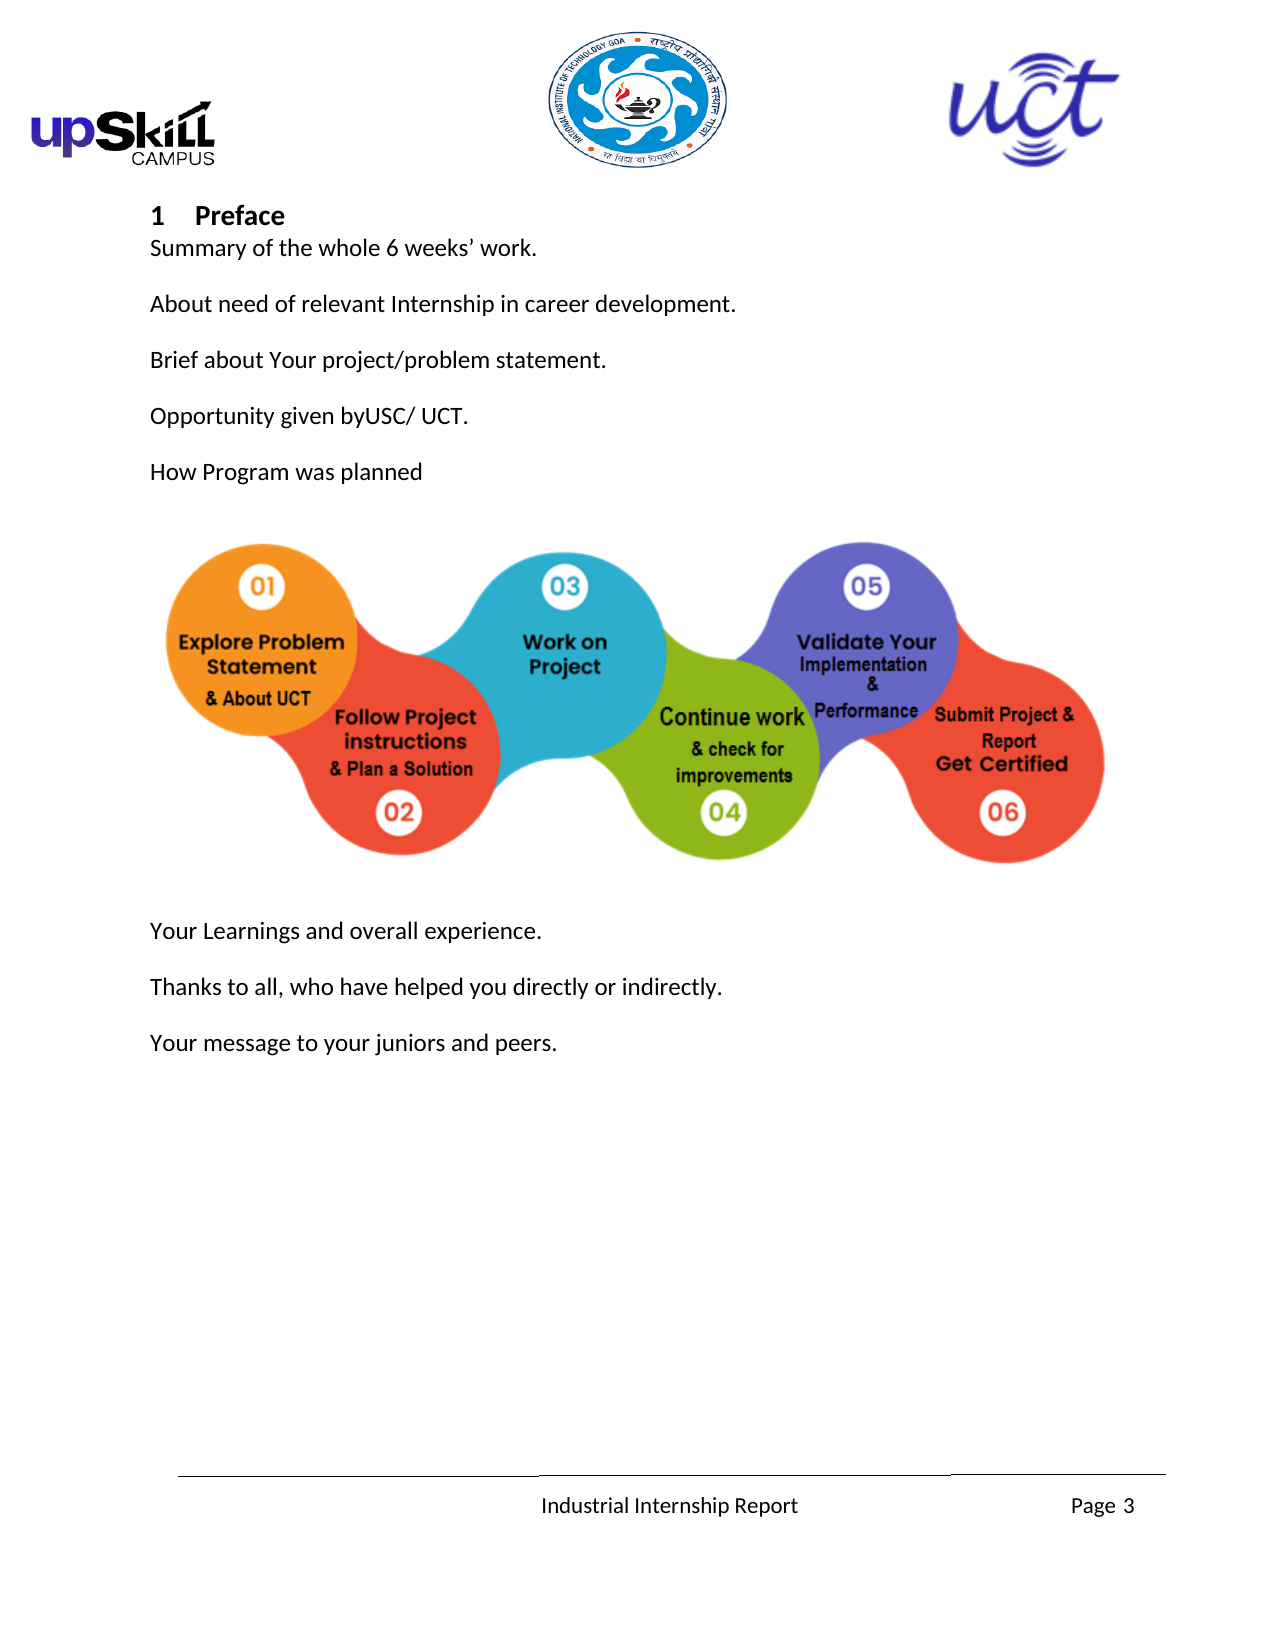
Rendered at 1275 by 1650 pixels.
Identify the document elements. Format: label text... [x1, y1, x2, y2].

picture [946, 43, 1125, 169]
picture [543, 28, 732, 169]
subtitle Preface [150, 197, 1134, 232]
text Summary of the whole 6 weeks’ work. [150, 232, 1134, 263]
text Thanks to all, who have helped you directly or indirectly. [150, 971, 1134, 1002]
text Opportunity given byUSC/ UCT. [150, 400, 1134, 430]
picture [0, 89, 246, 169]
text Your Learnings and overall experience. [150, 915, 1134, 946]
text How Program was planned [150, 456, 1134, 486]
text Your message to your juniors and peers. [150, 1027, 1134, 1057]
text Brief about Your project/problem statement. [150, 344, 1134, 374]
text About need of relevant Internship in career development. [150, 288, 1134, 319]
picture [150, 511, 1135, 891]
